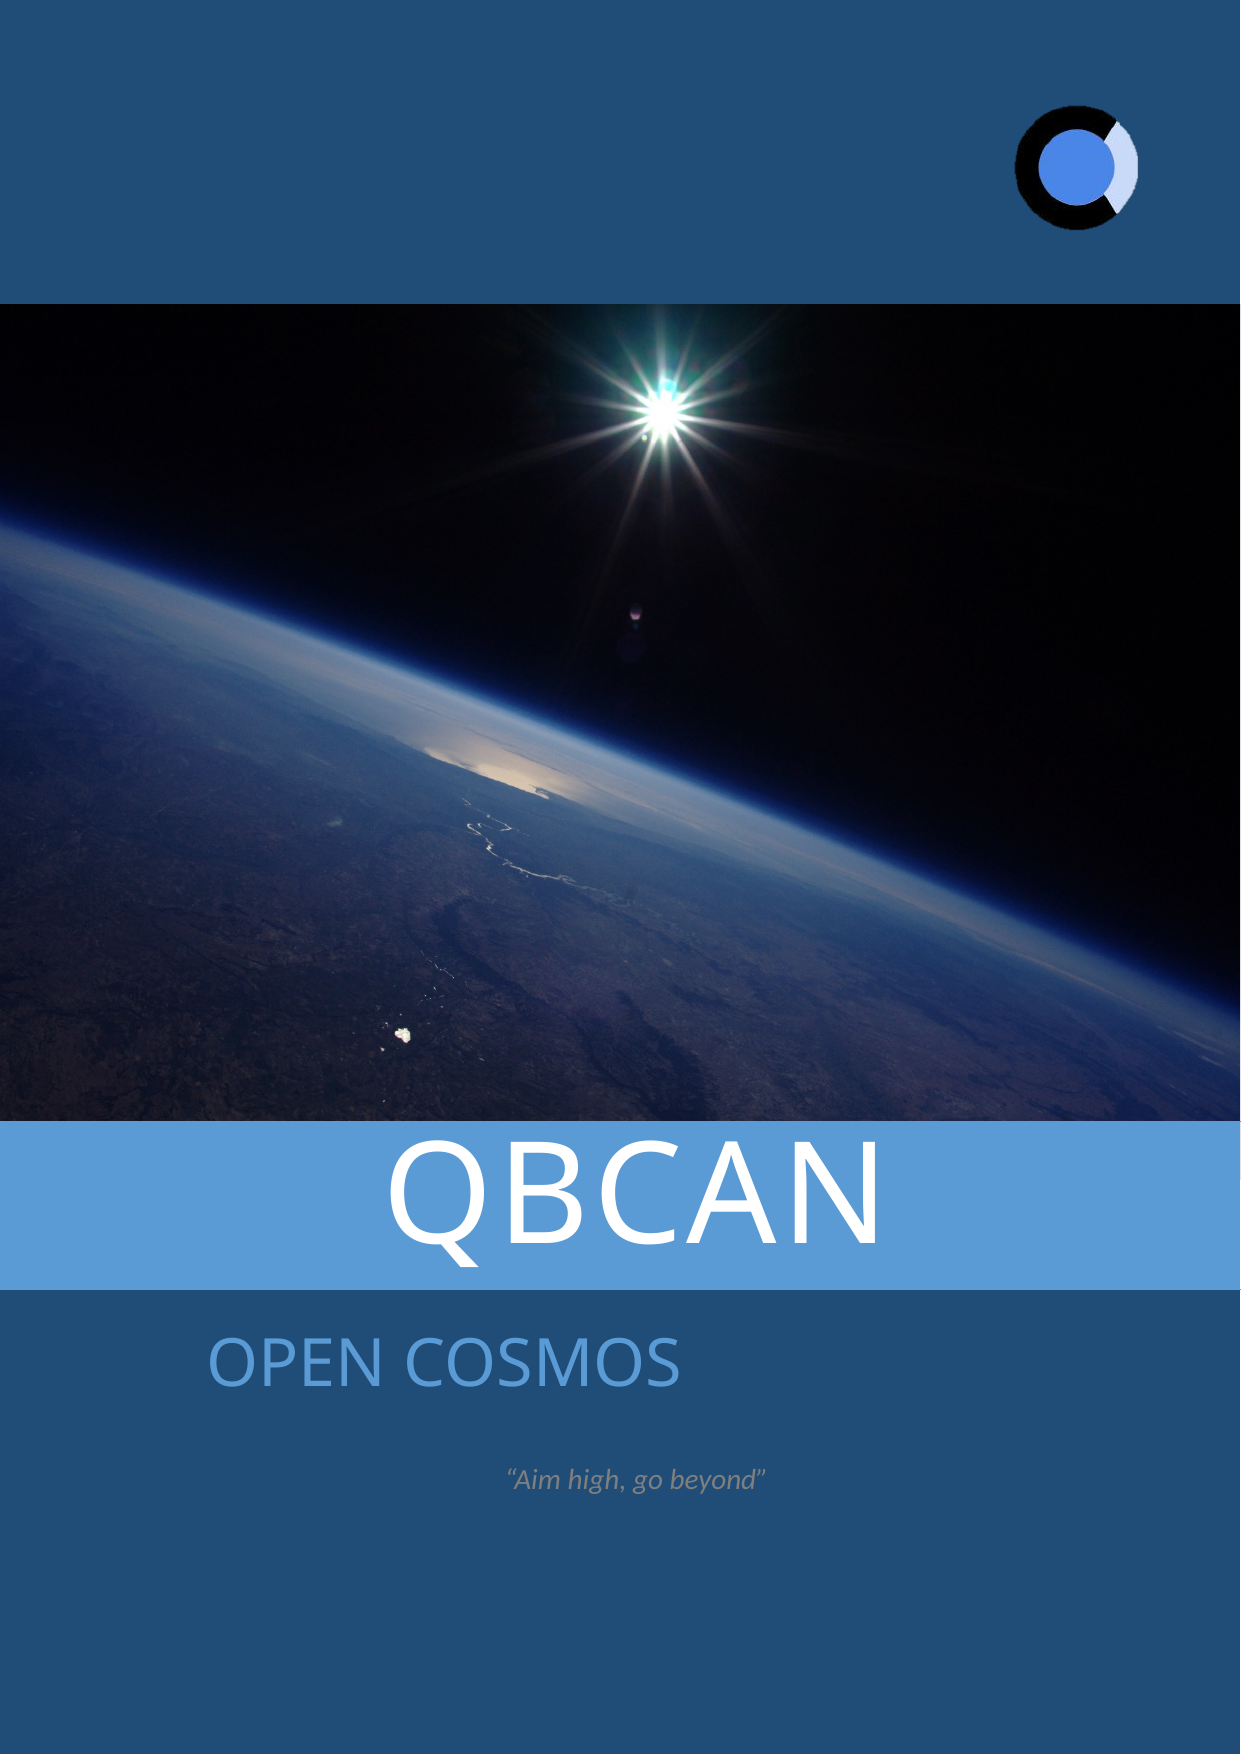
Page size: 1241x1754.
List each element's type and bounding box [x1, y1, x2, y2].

picture [0, 304, 1241, 1121]
picture [996, 85, 1160, 249]
